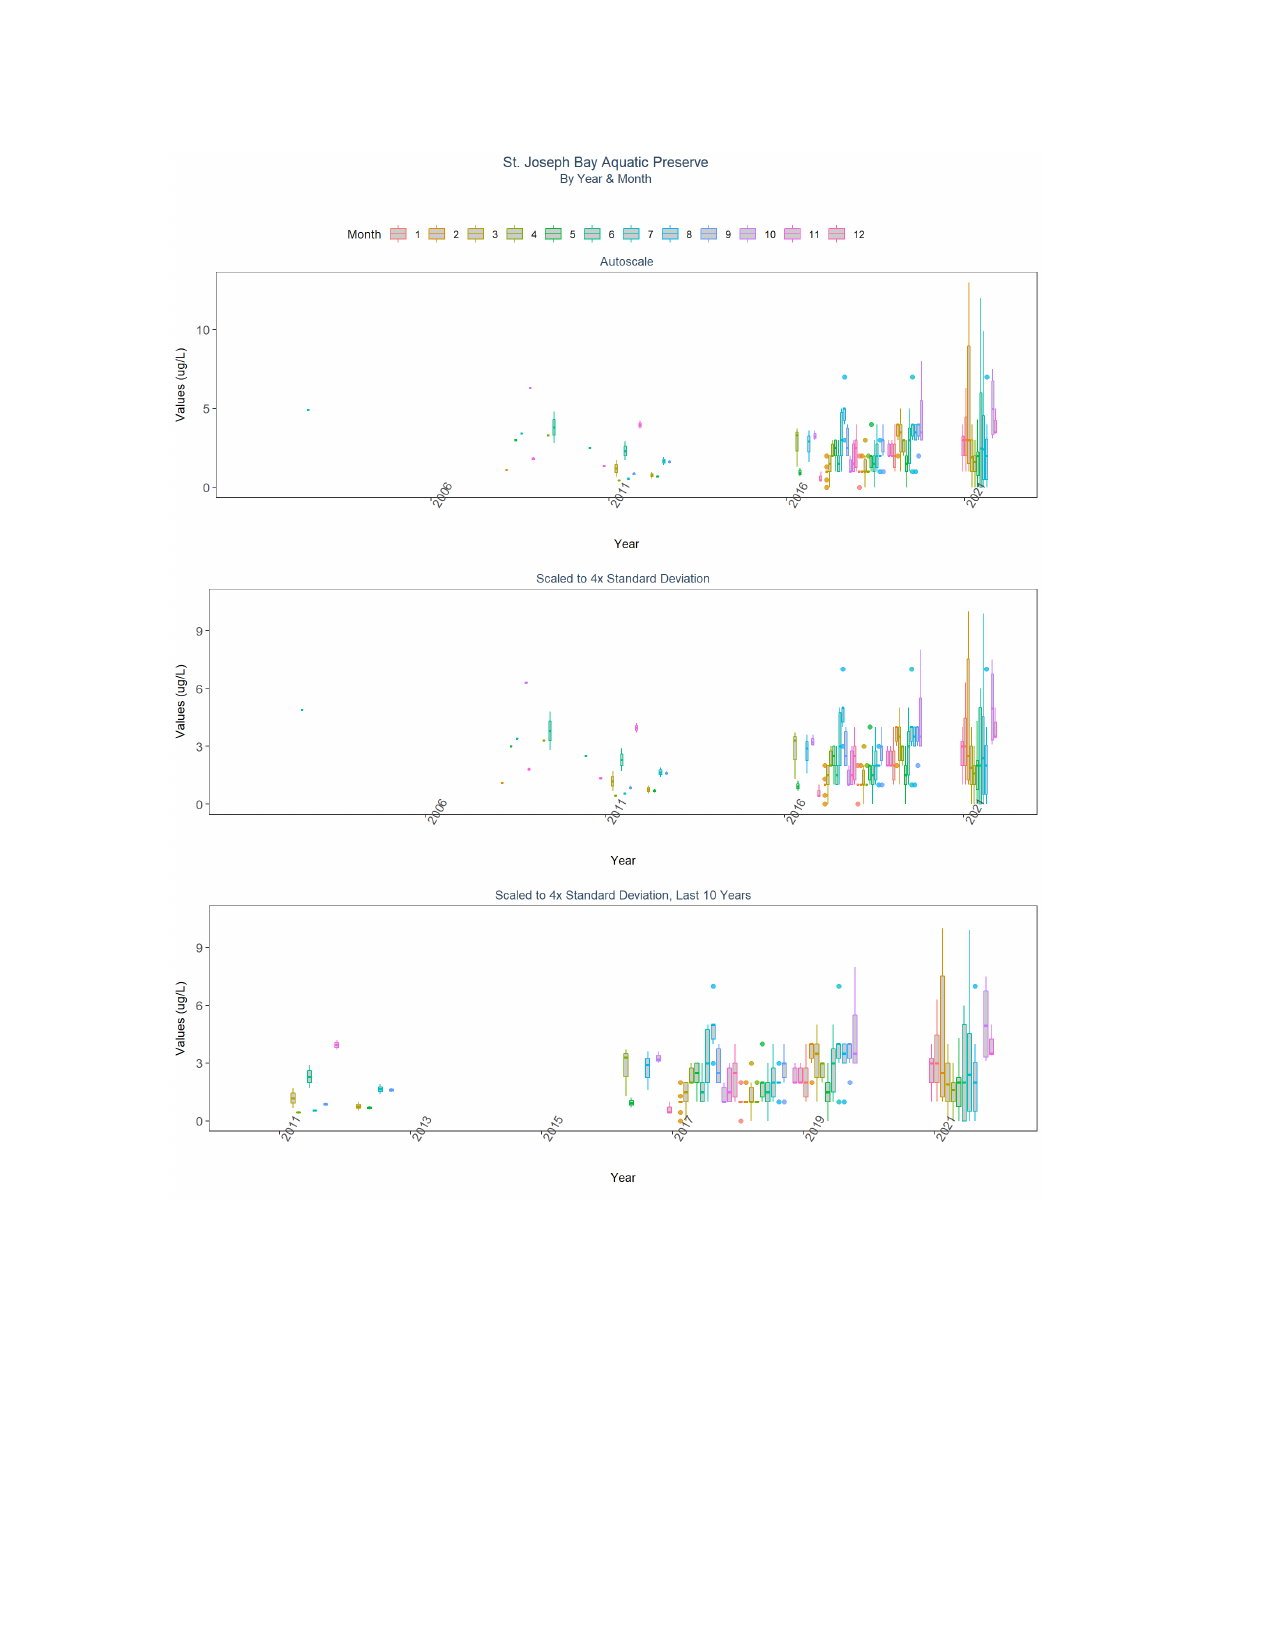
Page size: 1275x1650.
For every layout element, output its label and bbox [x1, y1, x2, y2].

picture [168, 150, 1044, 1200]
